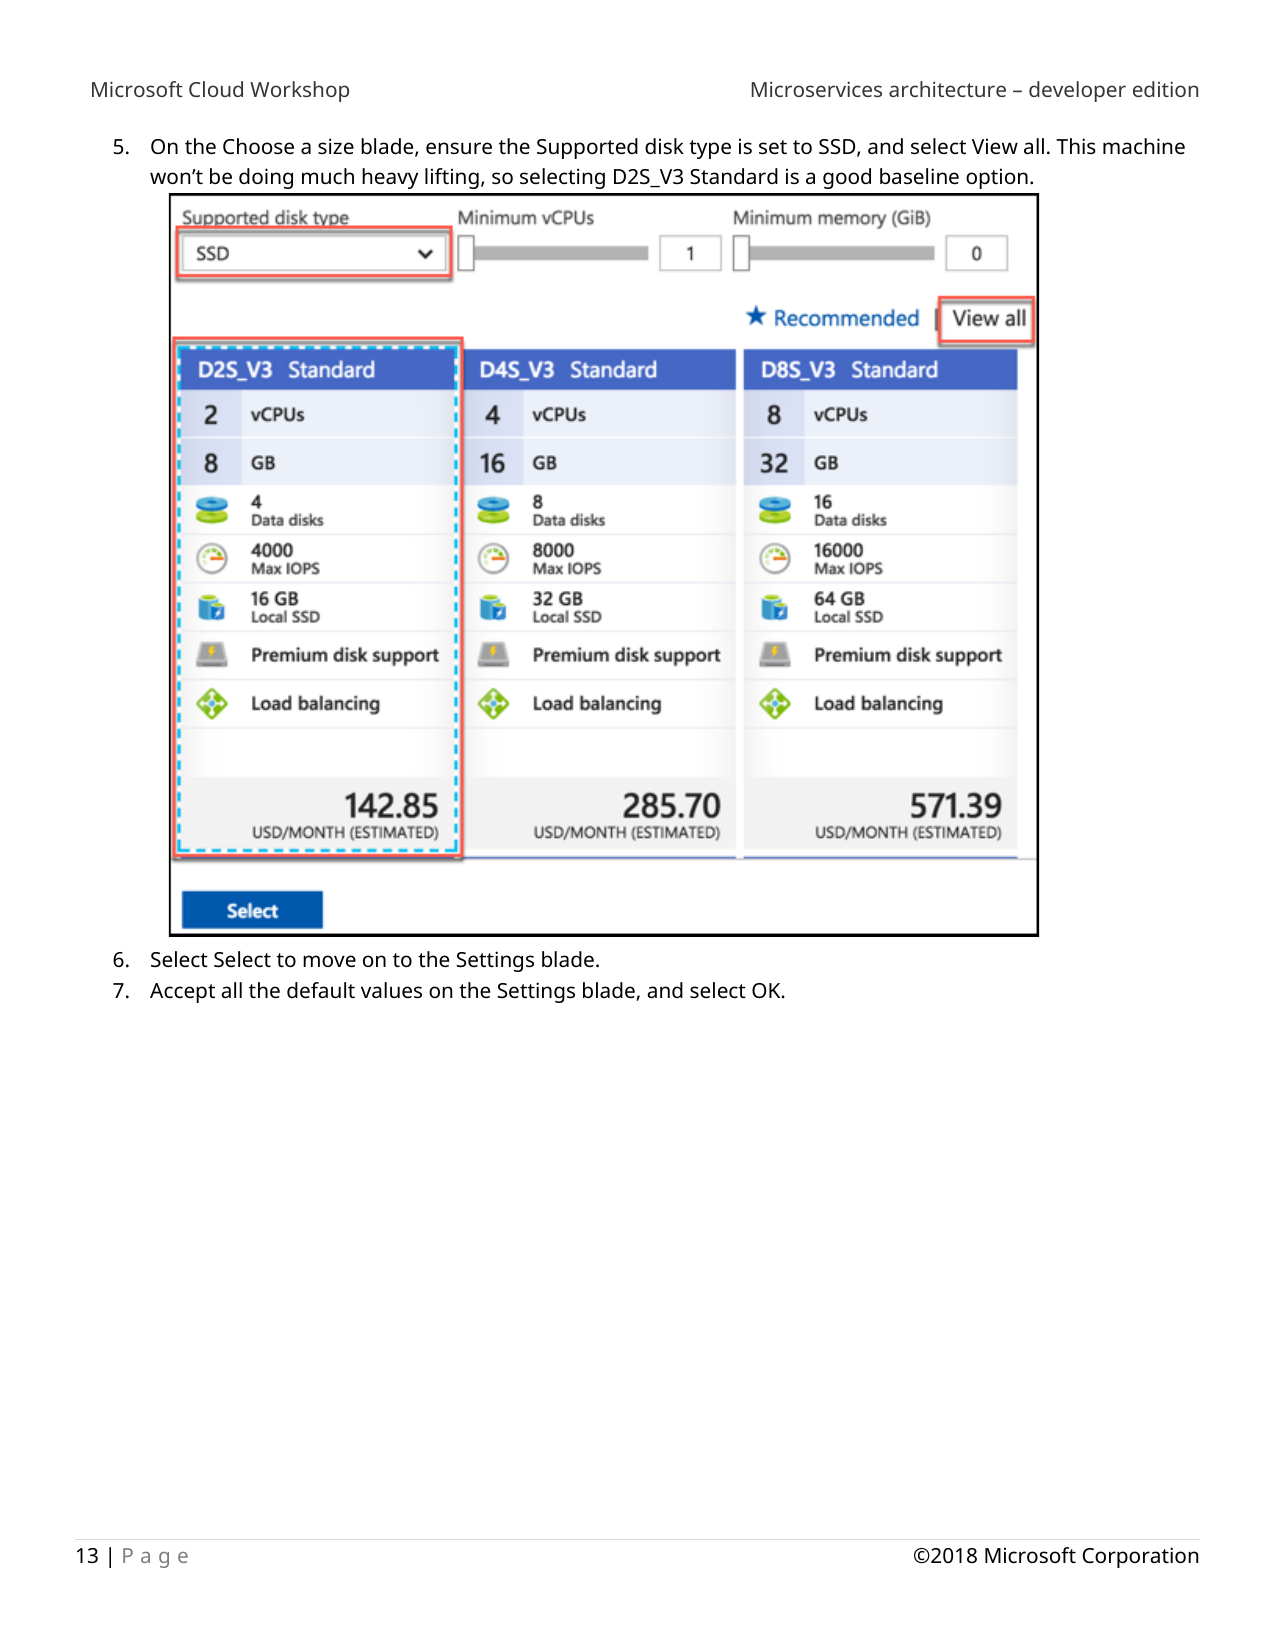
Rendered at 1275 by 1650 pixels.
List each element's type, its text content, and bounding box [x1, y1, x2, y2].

list On the Choose a size blade, ensure the Supported disk type is set to SSD, and select View all. This machine won’t be doing much heavy lifting, so selecting D2S_V3 Standard is a good baseline option. [112, 132, 1200, 943]
list Accept all the default values on the Settings blade, and select OK. [112, 976, 1200, 1004]
list Select Select to move on to the Settings blade. [112, 945, 1200, 974]
